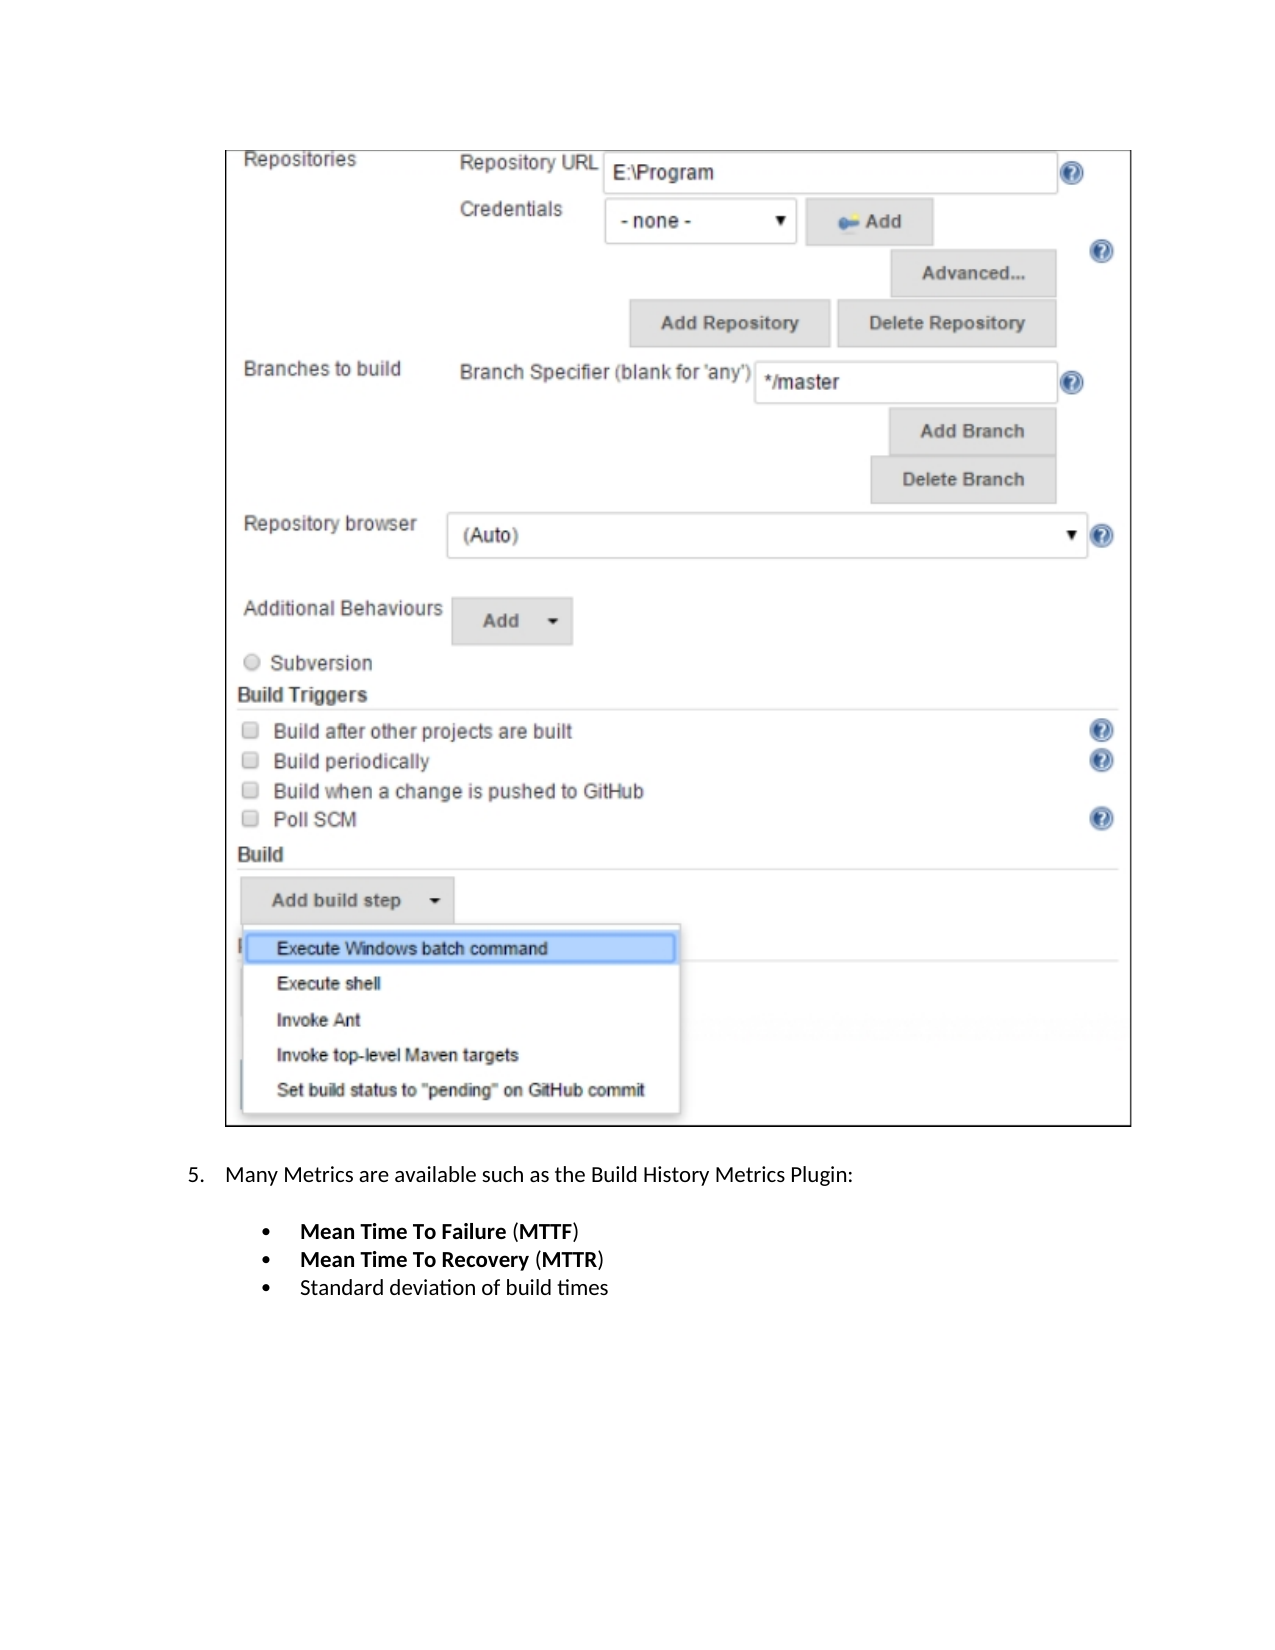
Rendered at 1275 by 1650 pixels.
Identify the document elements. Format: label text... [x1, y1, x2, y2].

list Standard deviation of build times [262, 1273, 1125, 1302]
list Many Metrics are available such as the Build History Metrics Plugin: [187, 1160, 1125, 1188]
picture [225, 150, 1132, 1127]
list Mean Time To Recovery (MTTR) [262, 1246, 1125, 1273]
list Mean Time To Failure (MTTF) [262, 1217, 1125, 1246]
